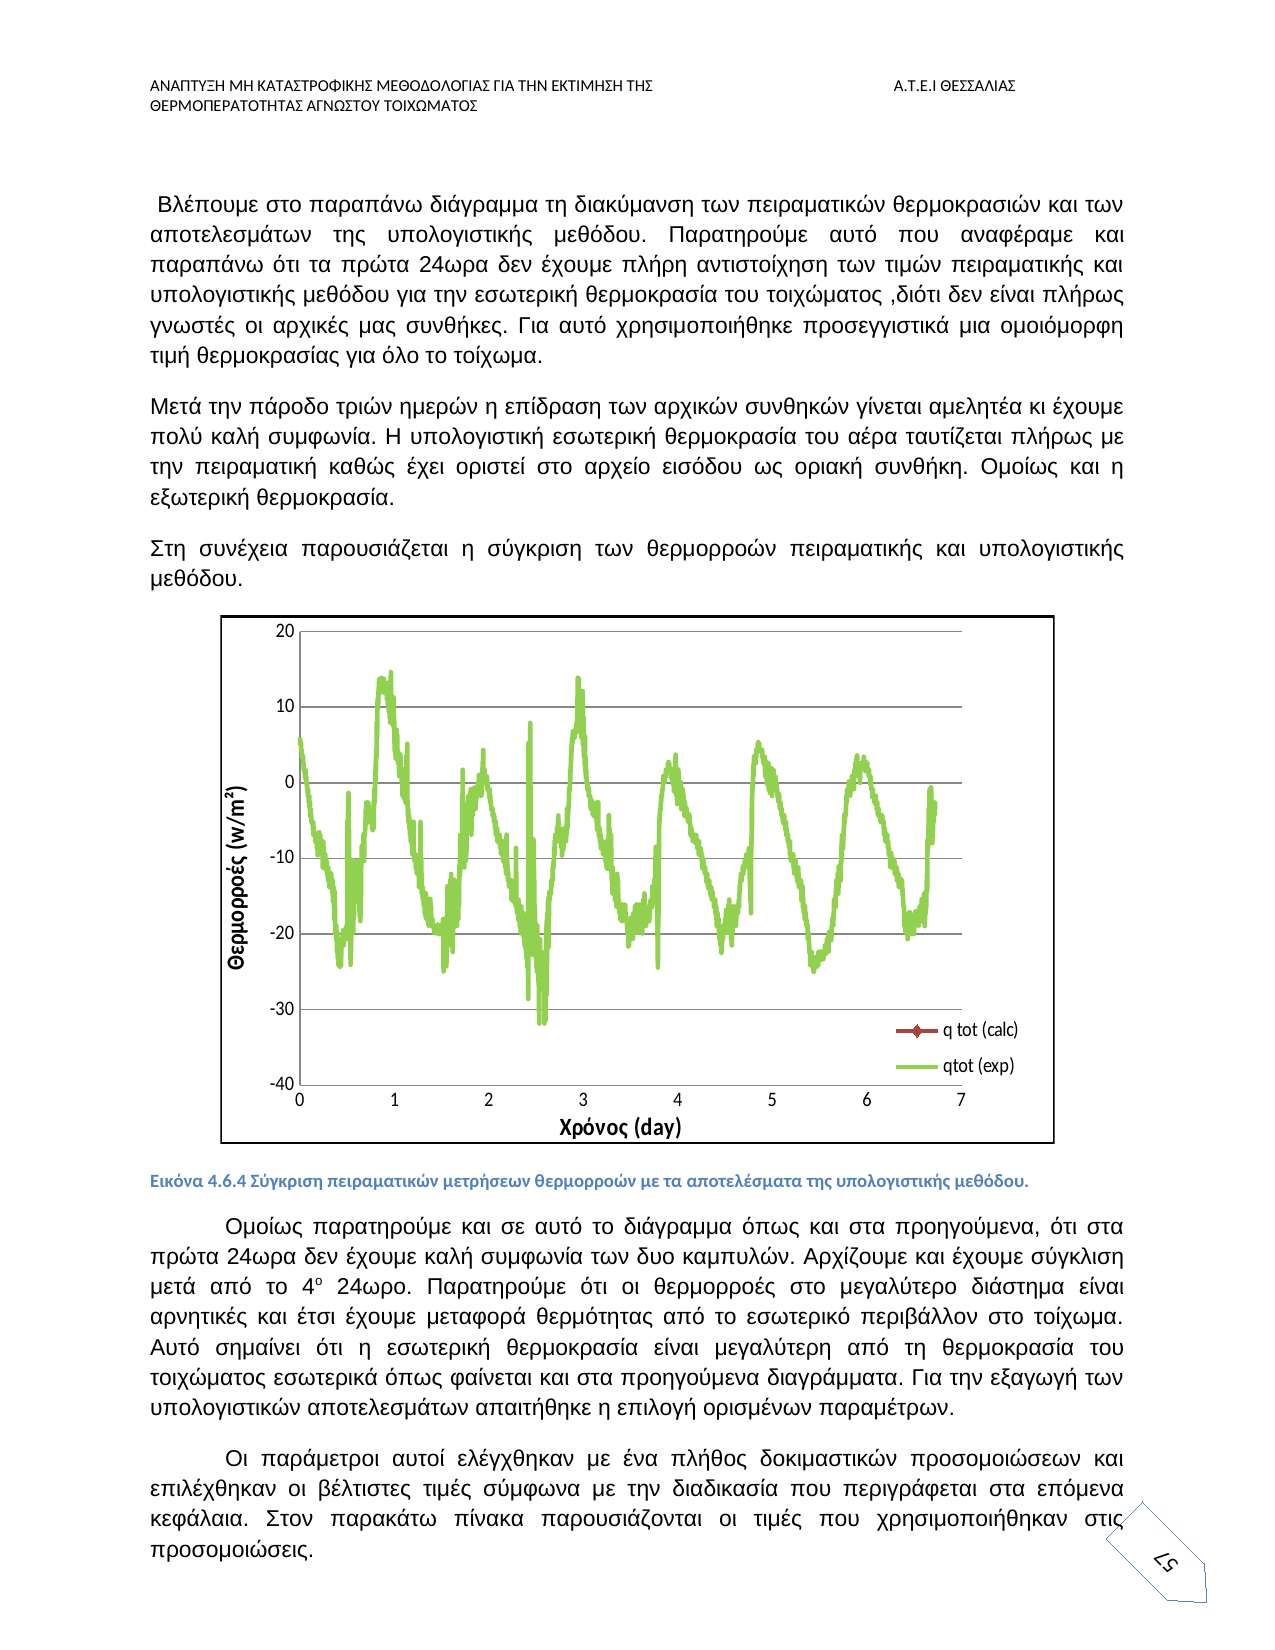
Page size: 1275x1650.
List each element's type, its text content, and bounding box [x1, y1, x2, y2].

text Εικόνα 4.6.4 Σύγκριση πειραματικών μετρήσεων θερμορροών με τα αποτελέσματα της υπολογιστικής μεθόδου. [150, 1169, 1125, 1192]
text Στη συνέχεια παρουσιάζεται η σύγκριση των θερμορροών πειραματικής και υπολογιστικής μεθόδου. [150, 534, 1125, 591]
text Βλέπουμε στο παραπάνω διάγραμμα τη διακύμανση των πειραματικών θερμοκρασιών και των αποτελεσμάτων της υπολογιστικής μεθόδου. Παρατηρούμε αυτό που αναφέραμε και παραπάνω ότι τα πρώτα 24ωρα δεν έχουμε πλήρη αντιστοίχηση των τιμών πειραματικής και υπολογιστικής μεθόδου για την εσωτερική θερμοκρασία του τοιχώματος ,διότι δεν είναι πλήρως γνωστές οι αρχικές μας συνθήκες. Για αυτό χρησιμοποιήθηκε προσεγγιστικά μια ομοιόμορφη τιμή θερμοκρασίας για όλο το τοίχωμα. [150, 191, 1125, 368]
text Ομοίως παρατηρούμε και σε αυτό το διάγραμμα όπως και στα προηγούμενα, ότι στα πρώτα 24ωρα δεν έχουμε καλή συμφωνία των δυο καμπυλών. Αρχίζουμε και έχουμε σύγκλιση μετά από το 4ο 24ωρο. Παρατηρούμε ότι οι θερμορροές στο μεγαλύτερο διάστημα είναι αρνητικές και έτσι έχουμε μεταφορά θερμότητας από το εσωτερικό περιβάλλον στο τοίχωμα. Αυτό σημαίνει ότι η εσωτερική θερμοκρασία είναι μεγαλύτερη από τη θερμοκρασία του τοιχώματος εσωτερικά όπως φαίνεται και στα προηγούμενα διαγράμματα. Για την εξαγωγή των υπολογιστικών αποτελεσμάτων απαιτήθηκε η επιλογή ορισμένων παραμέτρων. [150, 1213, 1125, 1420]
text Μετά την πάροδο τριών ημερών η επίδραση των αρχικών συνθηκών γίνεται αμελητέα κι έχουμε πολύ καλή συμφωνία. Η υπολογιστική εσωτερική θερμοκρασία του αέρα ταυτίζεται πλήρως με την πειραματική καθώς έχει οριστεί στο αρχείο εισόδου ως οριακή συνθήκη. Ομοίως και η εξωτερική θερμοκρασία. [150, 393, 1125, 510]
text Οι παράμετροι αυτοί ελέγχθηκαν με ένα πλήθος δοκιμαστικών προσομοιώσεων και επιλέχθηκαν οι βέλτιστες τιμές σύμφωνα με την διαδικασία που περιγράφεται στα επόμενα κεφάλαια. Στον παρακάτω πίνακα παρουσιάζονται οι τιμές που χρησιμοποιήθηκαν στις προσομοιώσεις. [150, 1445, 1125, 1562]
